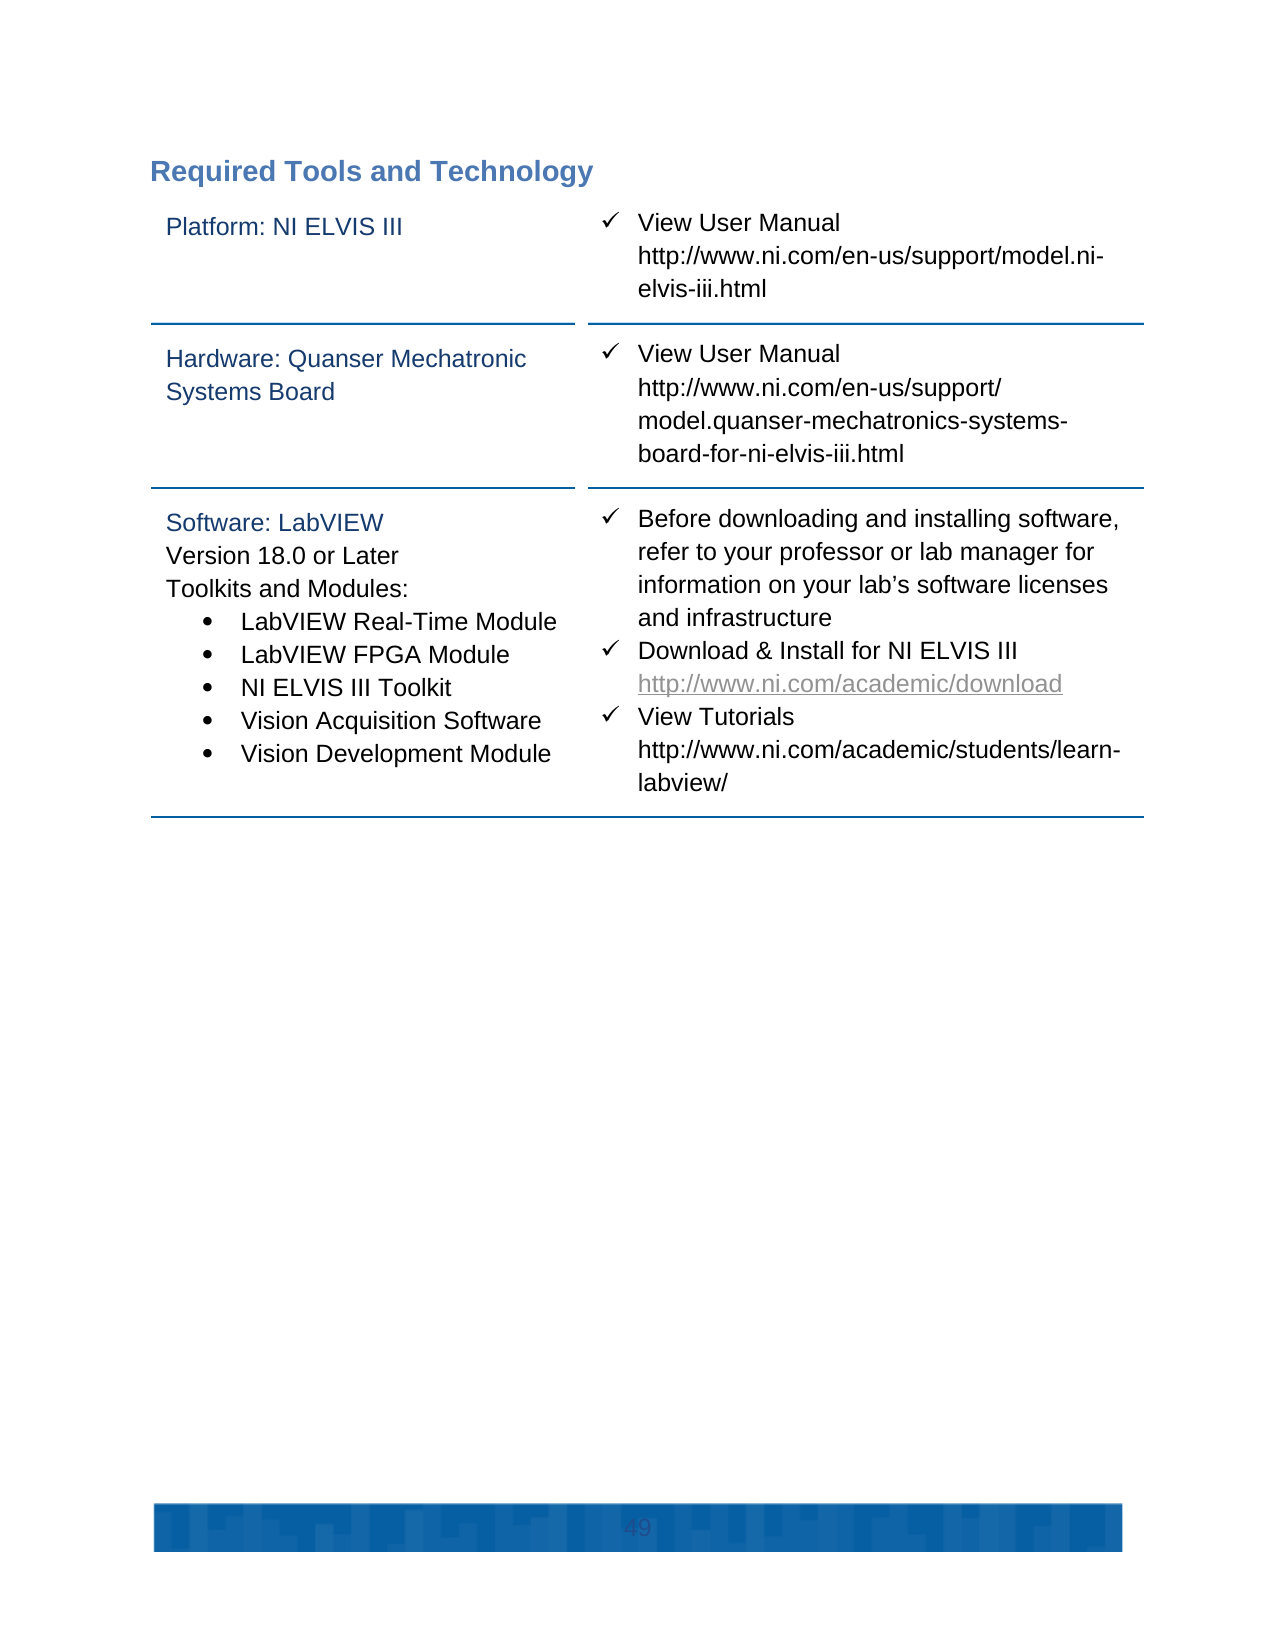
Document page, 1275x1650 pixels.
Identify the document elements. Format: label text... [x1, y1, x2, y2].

table_cell Software: LabVIEW Version 18.0 or Later Toolkits and Modules: LabVIEW Real-Time Module LabVIEW FPGA Module NI ELVIS III Toolkit Vision Acquisition Software Vision Development Module [151, 489, 575, 816]
table_cell Hardware: Quanser Mechatronic Systems Board [151, 325, 575, 487]
table_cell Before downloading and installing software, refer to your professor or lab manager for information on your lab’s software licenses and infrastructure Download & Install for NI ELVIS III http://www.ni.com/academic/download View Tutorials http://www.ni.com/academic/students/learn-labview/ [588, 489, 1144, 816]
subtitle Required Tools and Technology [150, 154, 1125, 188]
table_cell View User Manual http://www.ni.com/en-us/support/model.quanser-mechatronics-systems-board-for-ni-elvis-iii.html [588, 325, 1144, 487]
table_header View User Manual http://www.ni.com/en-us/support/model.ni-elvis-iii.html [588, 194, 1144, 322]
picture [153, 1503, 1123, 1552]
table_header Platform: NI ELVIS III [151, 194, 575, 322]
